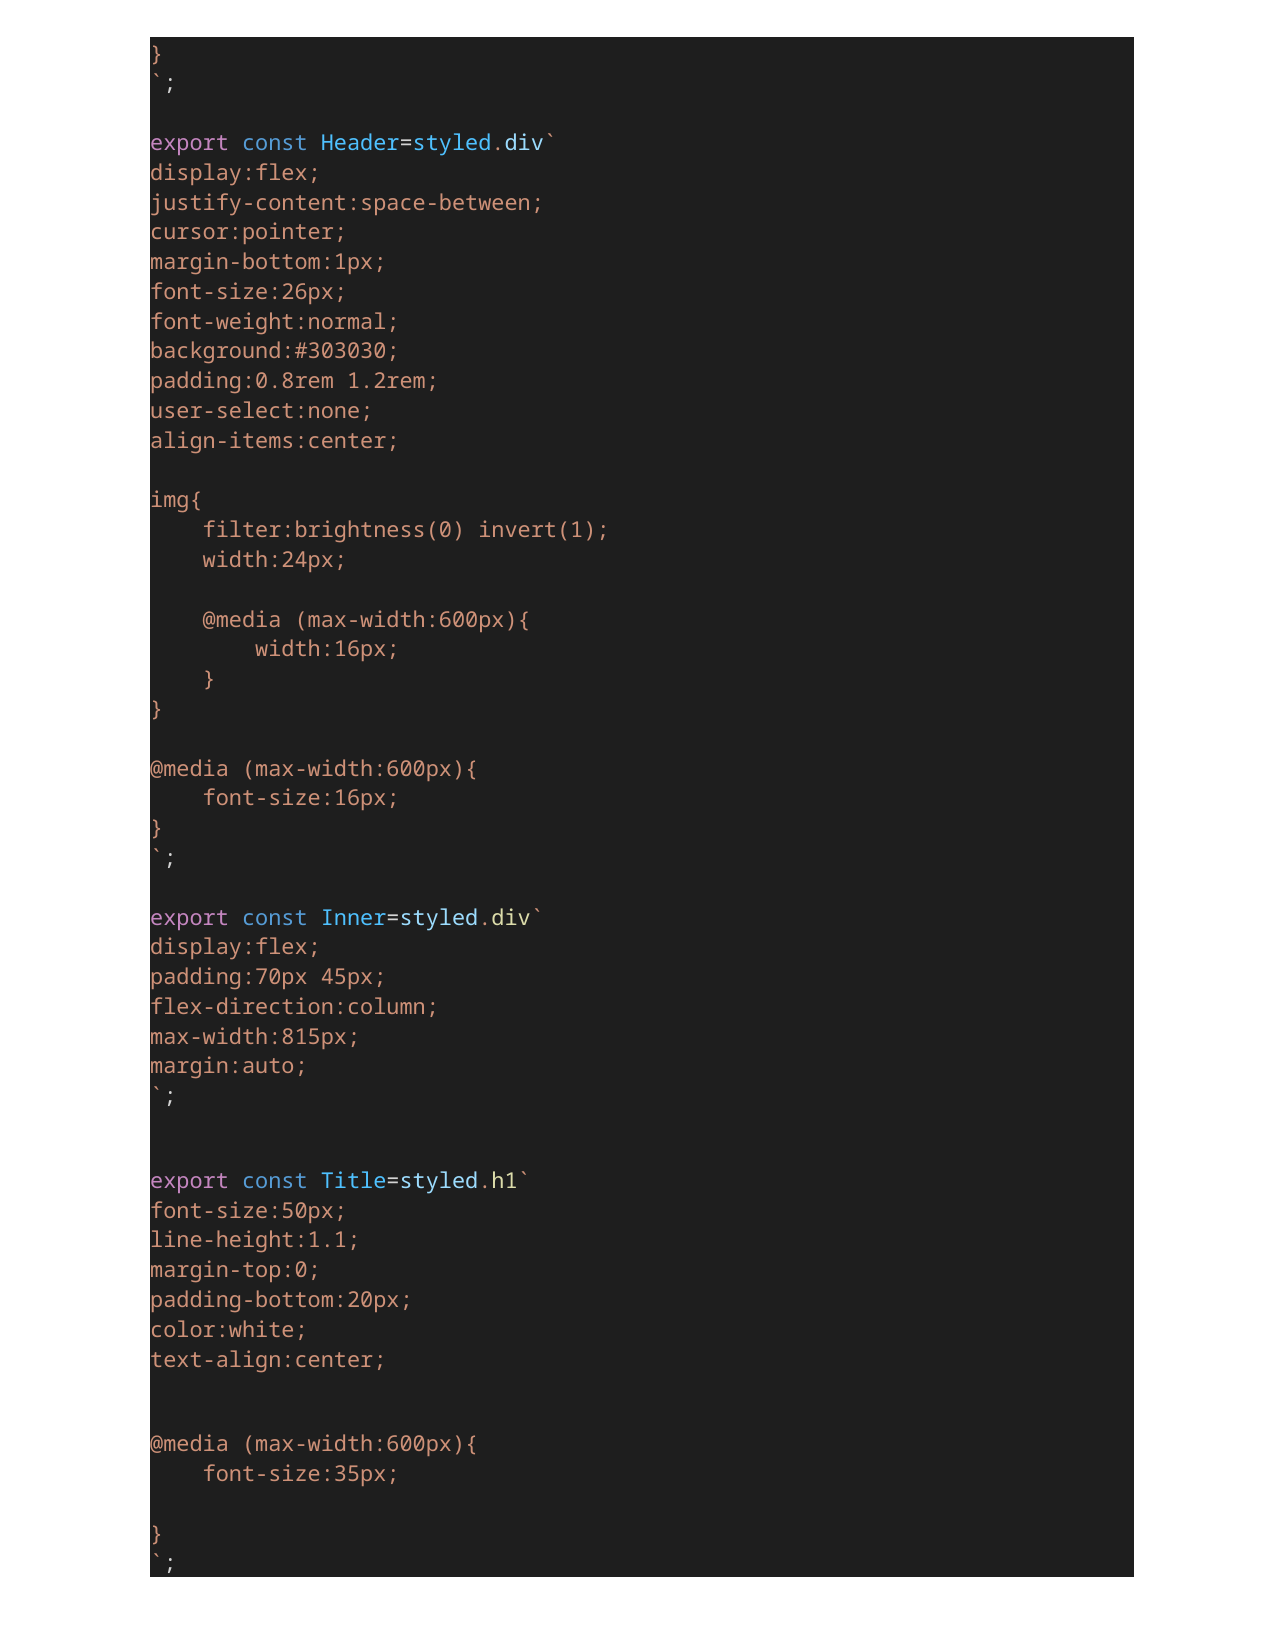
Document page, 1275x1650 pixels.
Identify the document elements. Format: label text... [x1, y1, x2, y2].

text display:flex; [150, 157, 1134, 186]
text padding:0.8rem 1.2rem; [150, 365, 1134, 395]
text max-width:815px; [150, 1021, 1134, 1050]
text @media (max-width:600px){ [150, 1428, 1134, 1458]
text font-size:50px; [150, 1194, 1134, 1224]
text } [150, 663, 1134, 693]
text align-items:center; [150, 425, 1134, 454]
text } [150, 693, 1134, 723]
text flex-direction:column; [150, 991, 1134, 1021]
text @media (max-width:600px){ [150, 752, 1134, 782]
text justify-content:space-between; [150, 186, 1134, 216]
text cursor:pointer; [150, 216, 1134, 246]
text `; [150, 1080, 1134, 1110]
text } [150, 1517, 1134, 1547]
text `; [150, 67, 1134, 97]
text font-weight:normal; [150, 306, 1134, 335]
text background:#303030; [150, 335, 1134, 365]
text `; [150, 842, 1134, 872]
text font-size:26px; [150, 276, 1134, 306]
text width:16px; [150, 633, 1134, 663]
text export const Title=styled.h1` [150, 1165, 1134, 1194]
text width:24px; [150, 544, 1134, 574]
text padding:70px 45px; [150, 961, 1134, 991]
text export const Inner=styled.div` [150, 901, 1134, 931]
text export const Header=styled.div` [150, 127, 1134, 157]
text text-align:center; [150, 1343, 1134, 1373]
text `; [150, 1547, 1134, 1577]
text filter:brightness(0) invert(1); [150, 514, 1134, 544]
text line-height:1.1; [150, 1224, 1134, 1254]
text user-select:none; [150, 395, 1134, 425]
text margin:auto; [150, 1050, 1134, 1080]
text font-size:16px; [150, 782, 1134, 812]
text color:white; [150, 1314, 1134, 1343]
text @media (max-width:600px){ [150, 603, 1134, 633]
text margin-top:0; [150, 1254, 1134, 1284]
text } [150, 37, 1134, 67]
text } [150, 812, 1134, 842]
text font-size:35px; [150, 1458, 1134, 1488]
text padding-bottom:20px; [150, 1284, 1134, 1314]
text img{ [150, 484, 1134, 514]
text margin-bottom:1px; [150, 246, 1134, 276]
text display:flex; [150, 931, 1134, 961]
